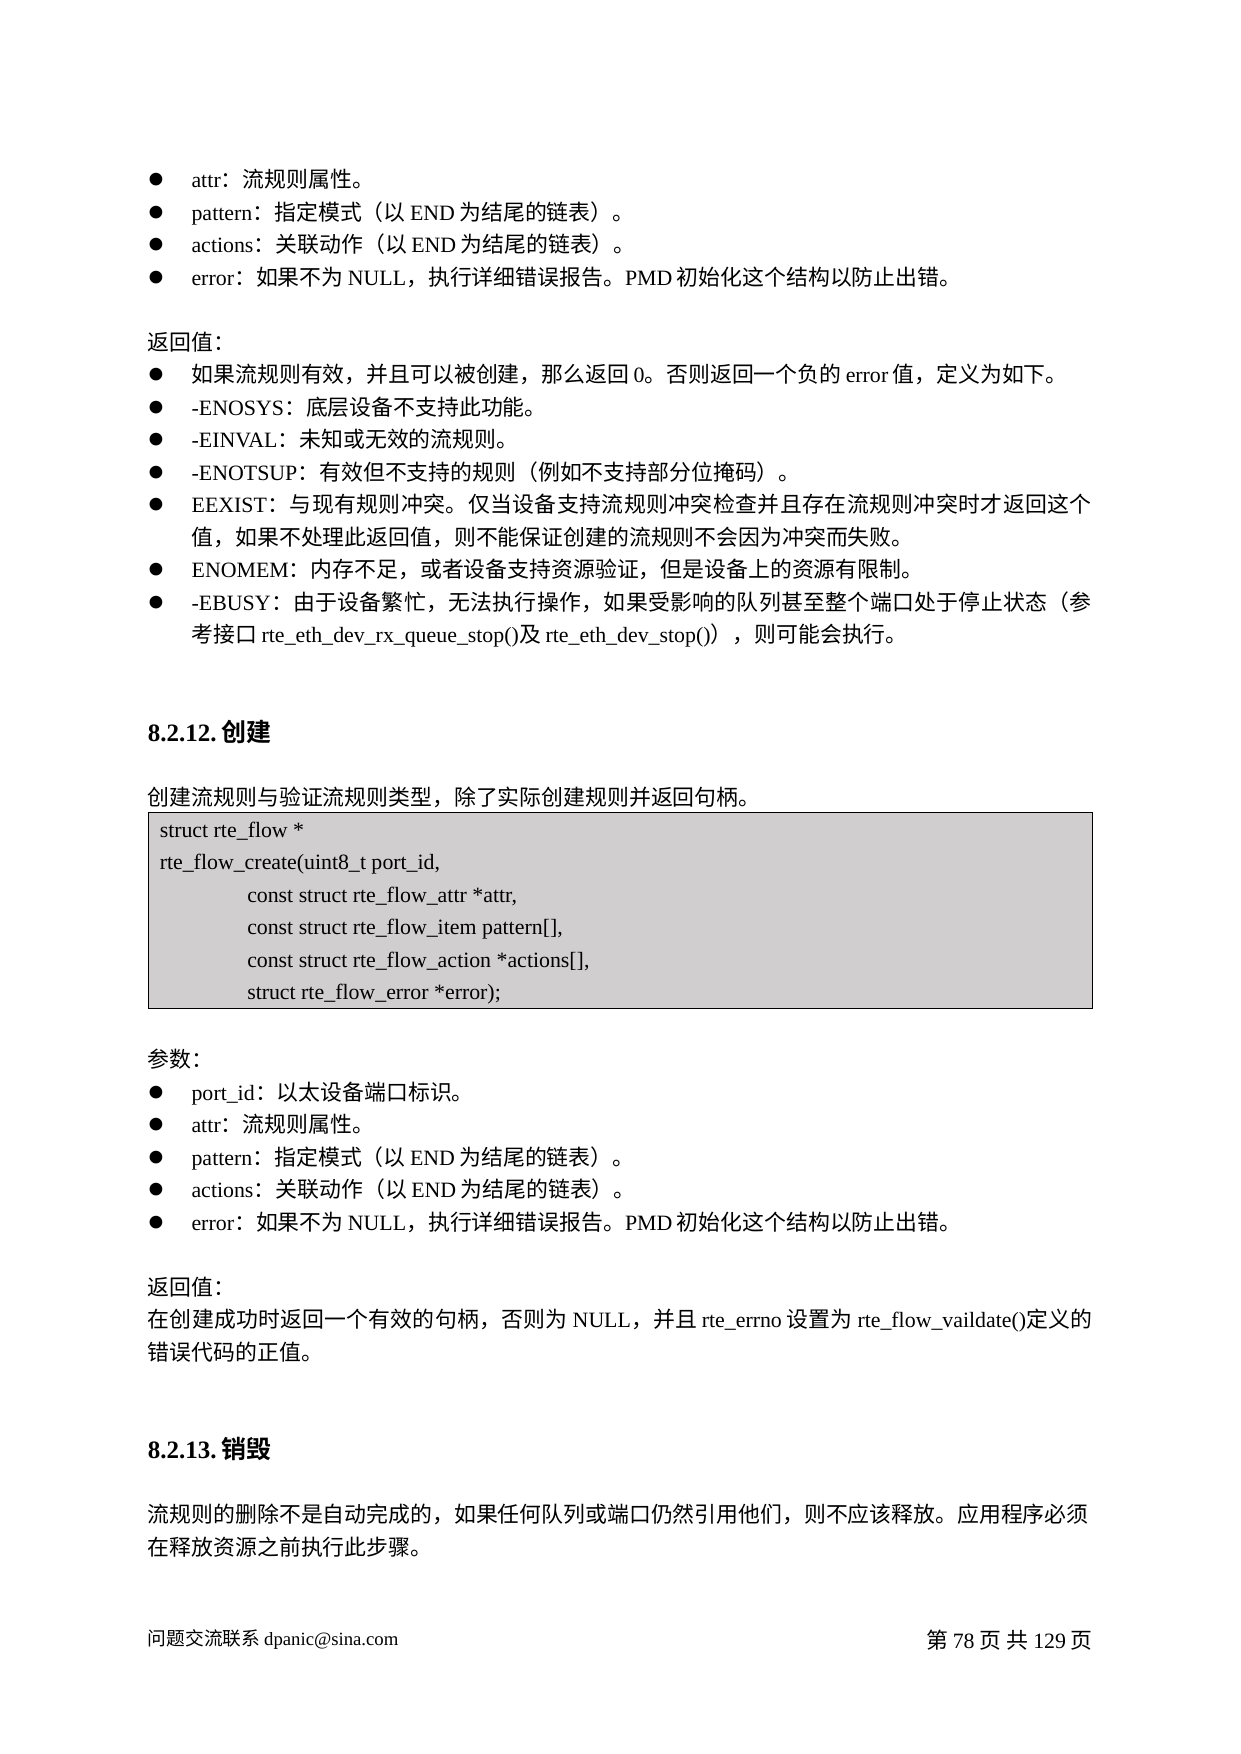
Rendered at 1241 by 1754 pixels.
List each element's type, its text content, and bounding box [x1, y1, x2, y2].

text 在创建成功时返回一个有效的句柄，否则为NULL，并且rte_errno设置为rte_flow_vaildate()定义的错误代码的正值。 [148, 1302, 1092, 1367]
list EEXIST：与现有规则冲突。仅当设备支持流规则冲突检查并且存在流规则冲突时才返回这个值，如果不处理此返回值，则不能保证创建的流规则不会因为冲突而失败。 [148, 487, 1092, 552]
list port_id：以太设备端口标识。 [148, 1074, 1092, 1107]
subtitle 销毁 [148, 1415, 1092, 1480]
list -EINVAL：未知或无效的流规则。 [148, 422, 1092, 454]
text 返回值： [148, 324, 1092, 357]
table_header struct rte_flow * rte_flow_create(uint8_t port_id, const struct rte_flow_attr *attr, const struct rte_flow_item pattern[], const struct rte_flow_action *actions[], struct rte_flow_error *error); [149, 813, 1092, 1008]
list error：如果不为NULL，执行详细错误报告。PMD初始化这个结构以防止出错。 [148, 259, 1092, 292]
list attr：流规则属性。 [148, 162, 1092, 194]
list 如果流规则有效，并且可以被创建，那么返回0。否则返回一个负的error值，定义为如下。 [148, 357, 1092, 389]
list error：如果不为NULL，执行详细错误报告。PMD初始化这个结构以防止出错。 [148, 1204, 1092, 1237]
text 创建流规则与验证流规则类型，除了实际创建规则并返回句柄。 [148, 779, 1092, 812]
subtitle 创建 [148, 698, 1092, 763]
list ENOMEM：内存不足，或者设备支持资源验证，但是设备上的资源有限制。 [148, 552, 1092, 584]
list -ENOTSUP：有效但不支持的规则（例如不支持部分位掩码）。 [148, 454, 1092, 487]
text 流规则的删除不是自动完成的，如果任何队列或端口仍然引用他们，则不应该释放。应用程序必须在释放资源之前执行此步骤。 [148, 1497, 1092, 1562]
list -ENOSYS：底层设备不支持此功能。 [148, 389, 1092, 422]
text 返回值： [148, 1269, 1092, 1302]
list pattern：指定模式（以END为结尾的链表）。 [148, 194, 1092, 227]
list -EBUSY：由于设备繁忙，无法执行操作，如果受影响的队列甚至整个端口处于停止状态（参考接口rte_eth_dev_rx_queue_stop()及rte_eth_dev_stop()），则可能会执行。 [148, 584, 1092, 649]
text 参数： [148, 1042, 1092, 1074]
list actions：关联动作（以END为结尾的链表）。 [148, 1172, 1092, 1204]
list actions：关联动作（以END为结尾的链表）。 [148, 227, 1092, 259]
list pattern：指定模式（以END为结尾的链表）。 [148, 1139, 1092, 1172]
list attr：流规则属性。 [148, 1107, 1092, 1139]
